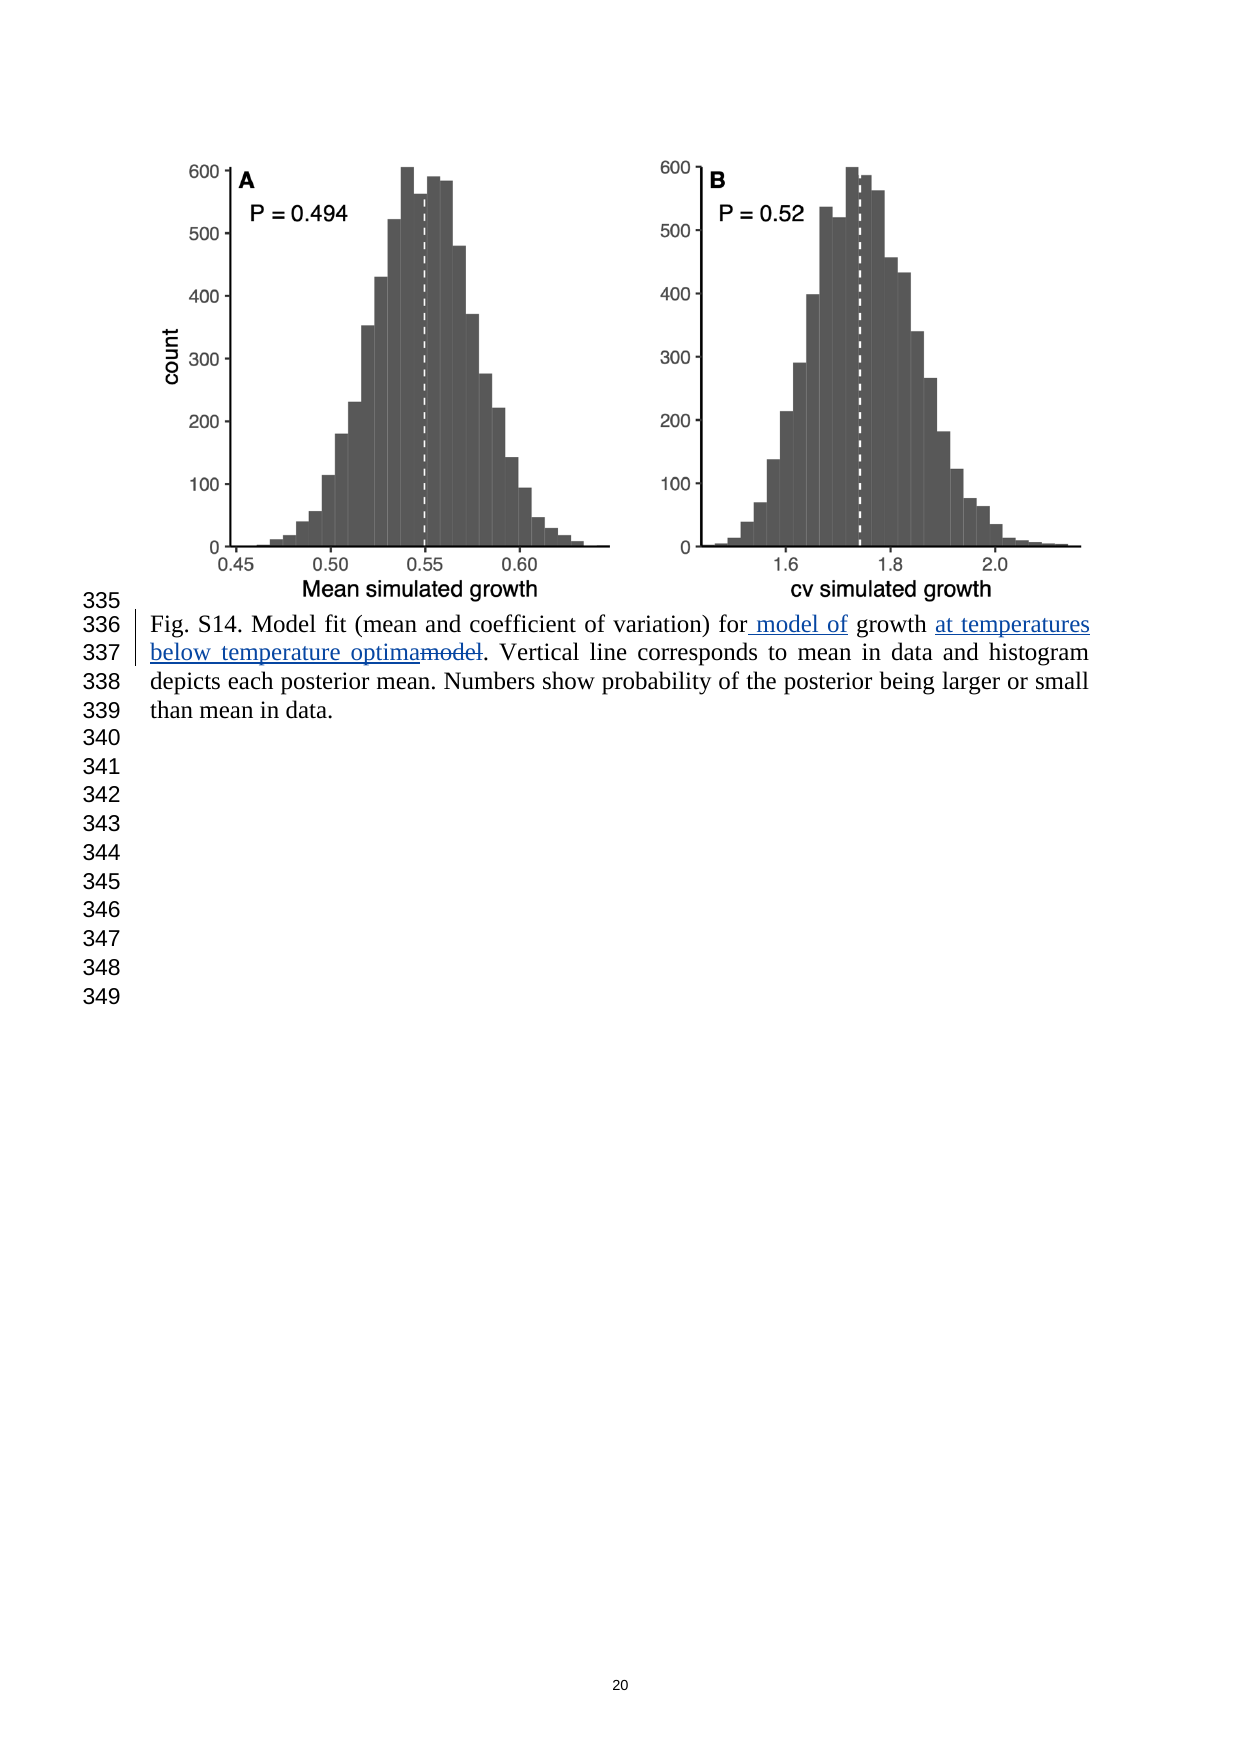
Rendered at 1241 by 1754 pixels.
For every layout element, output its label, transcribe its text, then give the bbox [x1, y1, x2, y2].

picture [150, 150, 1091, 609]
text Fig. S14. Model fit (mean and coefficient of variation) for growth . Vertical line corresponds to mean in data and histogram depicts each posterior mean. Numbers show probability of the posterior being larger or small than mean in data. [150, 609, 1090, 724]
